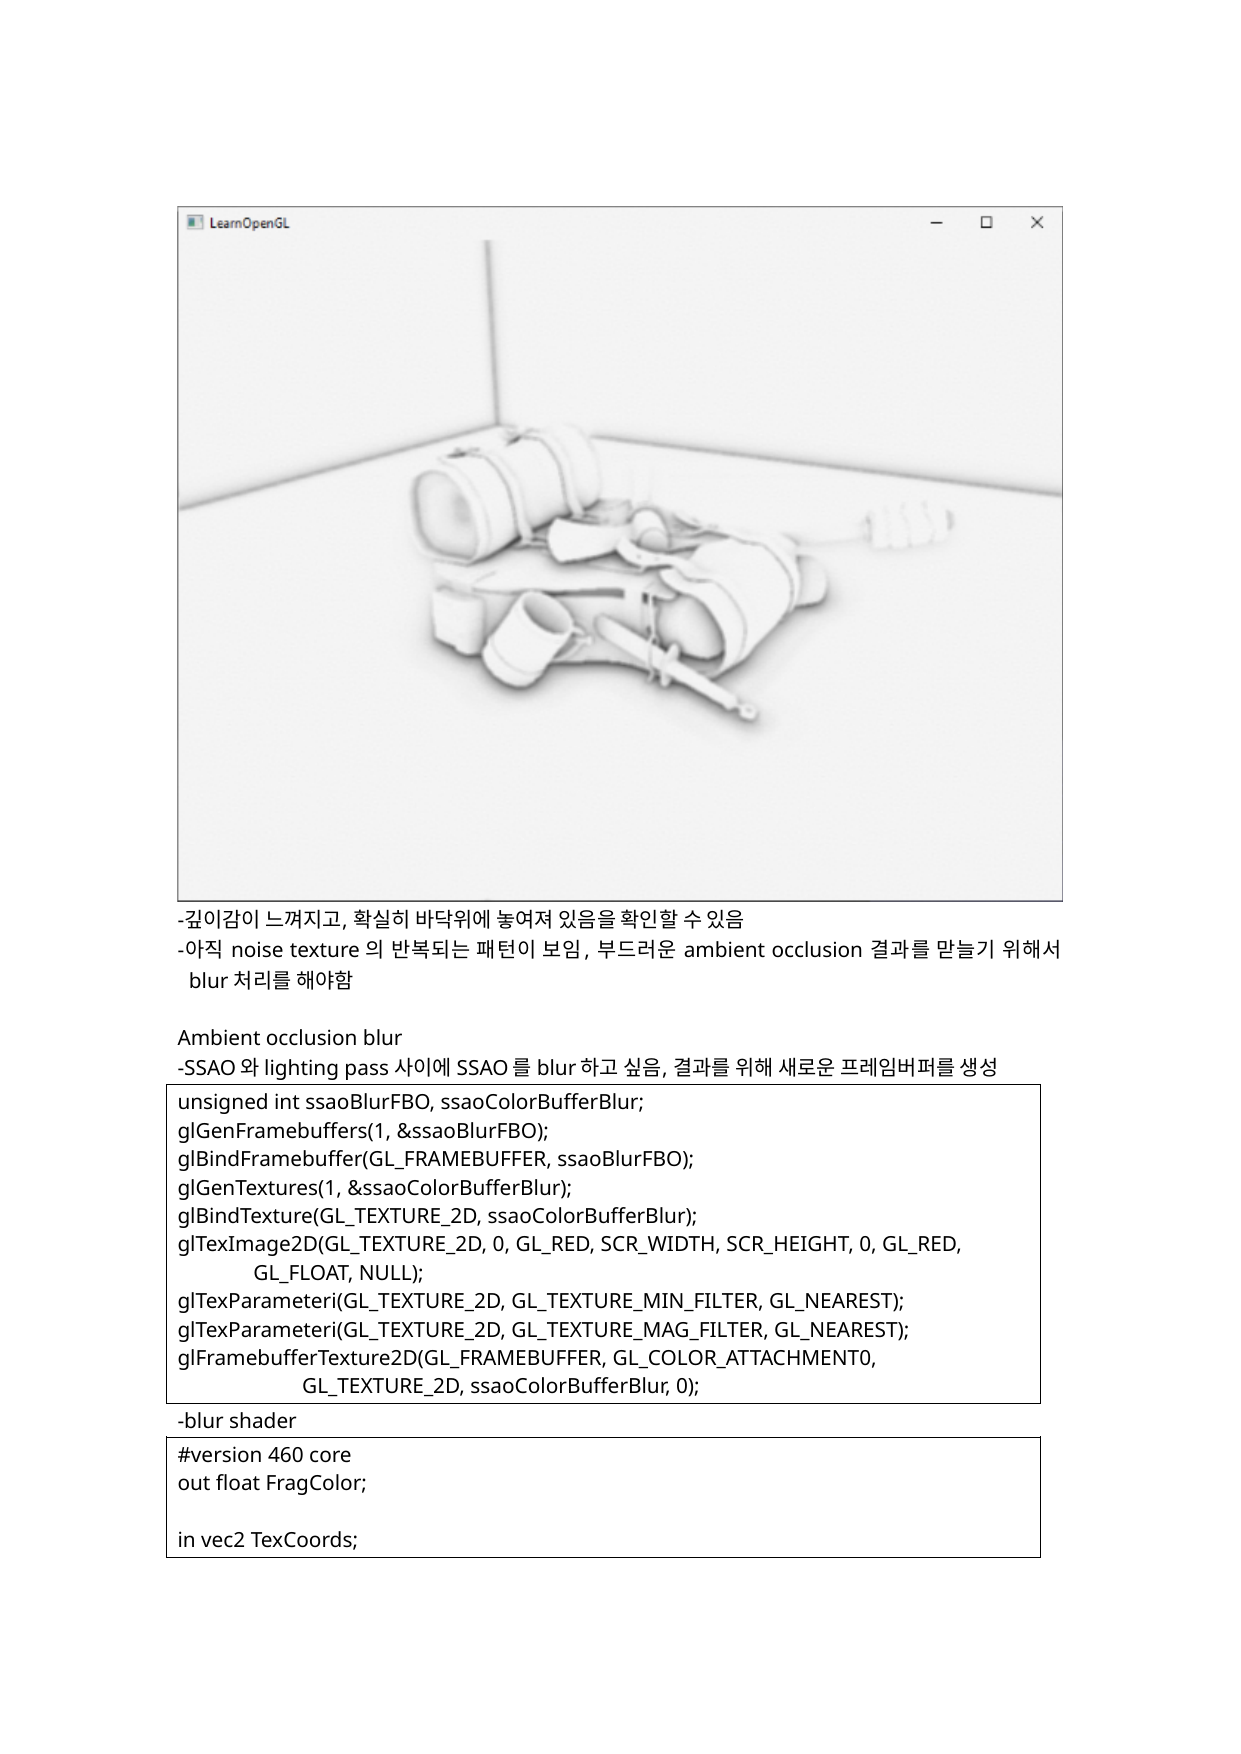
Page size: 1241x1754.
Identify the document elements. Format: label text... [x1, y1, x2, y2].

text -SSAO와 lighting pass 사이에 SSAO를 blur하고 싶음, 결과를 위해 새로운 프레임버퍼를 생성 [169, 1051, 1071, 1084]
table_header unsigned int ssaoBlurFBO, ssaoColorBufferBlur; glGenFramebuffers(1, &ssaoBlurFBO); glBindFramebuffer(GL_FRAMEBUFFER, ssaoBlurFBO); glGenTextures(1, &ssaoColorBufferBlur); glBindTexture(GL_TEXTURE_2D, ssaoColorBufferBlur); glTexImage2D(GL_TEXTURE_2D, 0, GL_RED, SCR_WIDTH, SCR_HEIGHT, 0, GL_RED, GL_FLOAT, NULL); glTexParameteri(GL_TEXTURE_2D, GL_TEXTURE_MIN_FILTER, GL_NEAREST); glTexParameteri(GL_TEXTURE_2D, GL_TEXTURE_MAG_FILTER, GL_NEAREST); glFramebufferTexture2D(GL_FRAMEBUFFER, GL_COLOR_ATTACHMENT0, GL_TEXTURE_2D, ssaoColorBufferBlur, 0); [167, 1085, 1040, 1403]
text -아직 noise texture의 반복되는 패턴이 보임, 부드러운 ambient occlusion 결과를 맏늘기 위해서 blur 처리를 해야함 [177, 934, 1063, 994]
text Ambient occlusion blur [177, 1023, 1063, 1051]
picture [177, 206, 1063, 902]
text -blur shader [169, 1404, 1071, 1436]
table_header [167, 1438, 1040, 1557]
